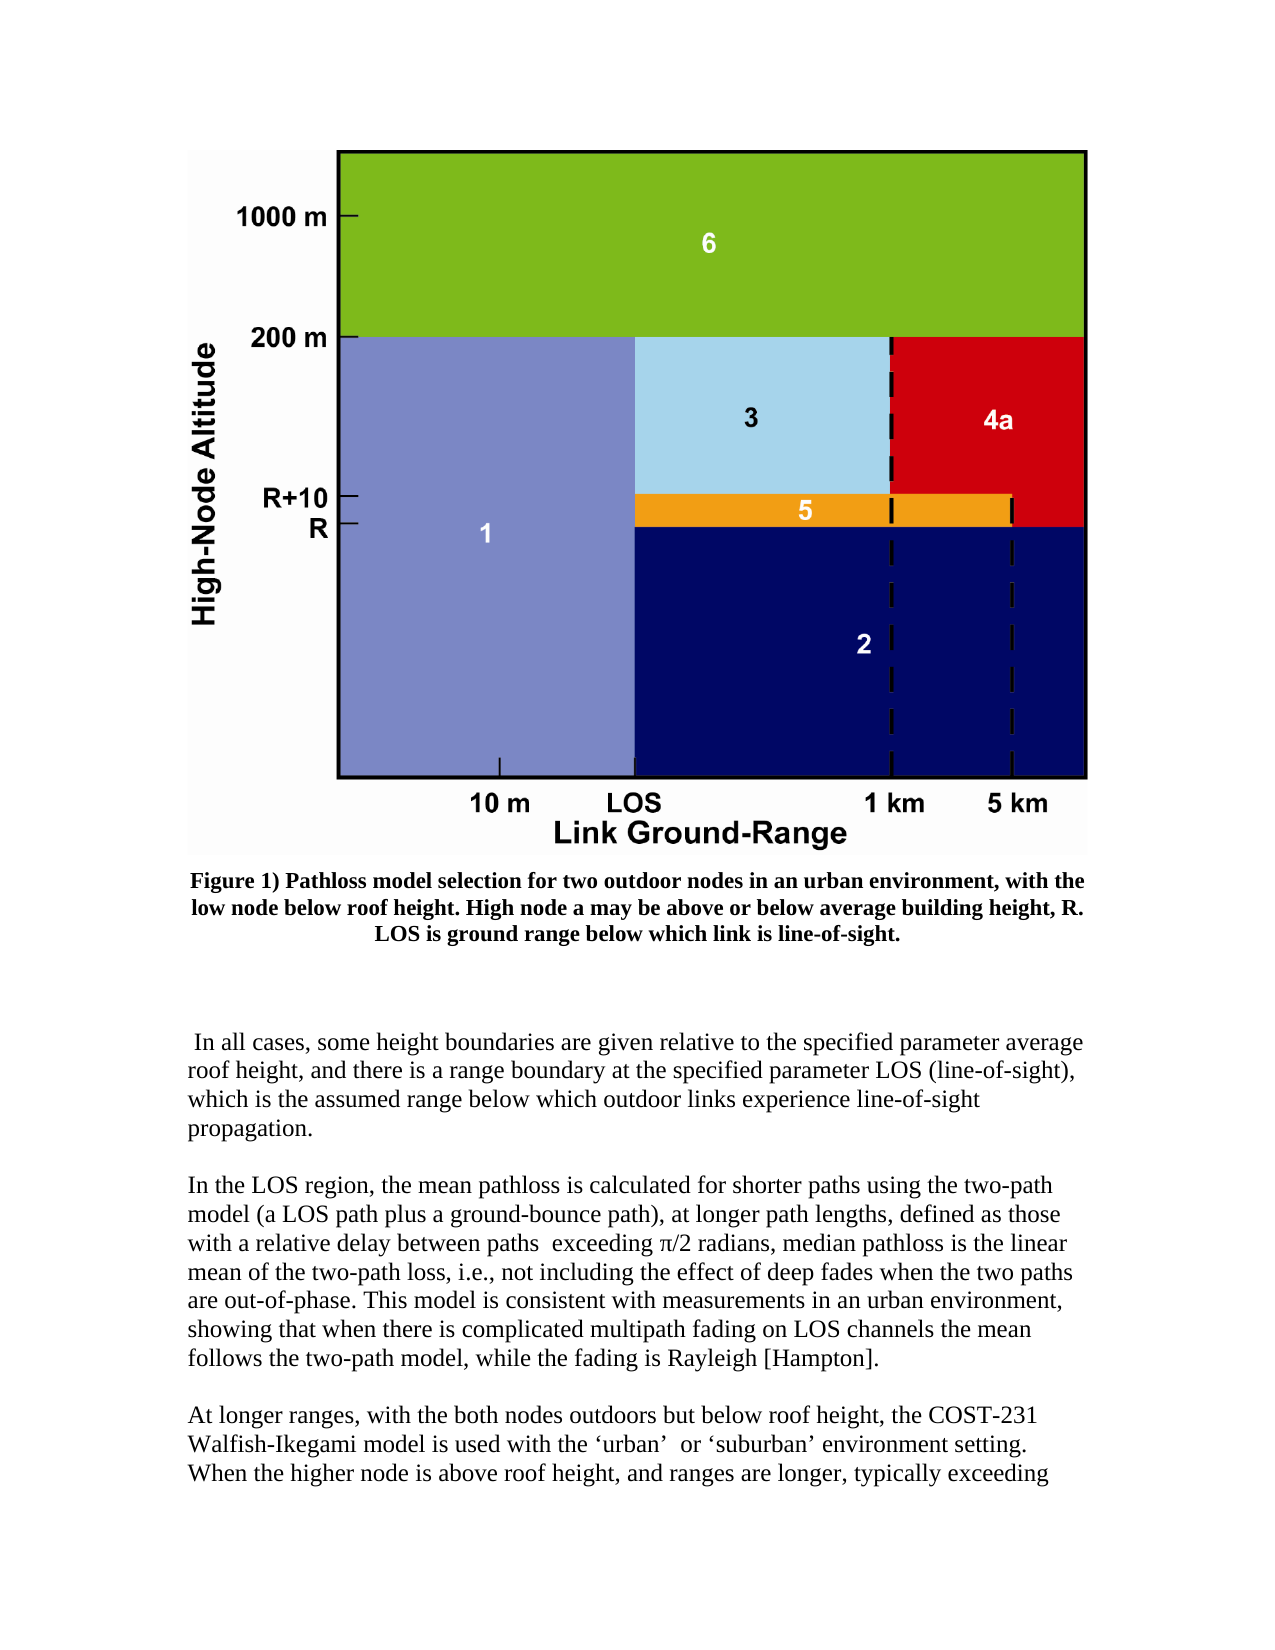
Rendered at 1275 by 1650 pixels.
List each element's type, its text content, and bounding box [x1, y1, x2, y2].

text Figure 1) Pathloss model selection for two outdoor nodes in an urban environment, with the low node below roof height. High node a may be above or below average building height, R. LOS is ground range below which link is line-of-sight. [187, 867, 1087, 947]
picture [187, 150, 1088, 855]
text In the LOS region, the mean pathloss is calculated for shorter paths using the two-path model (a LOS path plus a ground-bounce path), at longer path lengths, defined as those with a relative delay between paths exceeding π/2 radians, median pathloss is the linear mean of the two-path loss, i.e., not including the effect of deep fades when the two paths are out-of-phase. This model is consistent with measurements in an urban environment, showing that when there is complicated multipath fading on LOS channels the mean follows the two-path model, while the fading is Rayleigh [Hampton]. [187, 1170, 1087, 1372]
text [187, 1400, 1087, 1487]
text In all cases, some height boundaries are given relative to the specified parameter average roof height, and there is a range boundary at the specified parameter LOS (line-of-sight), which is the assumed range below which outdoor links experience line-of-sight propagation. [187, 1027, 1087, 1142]
